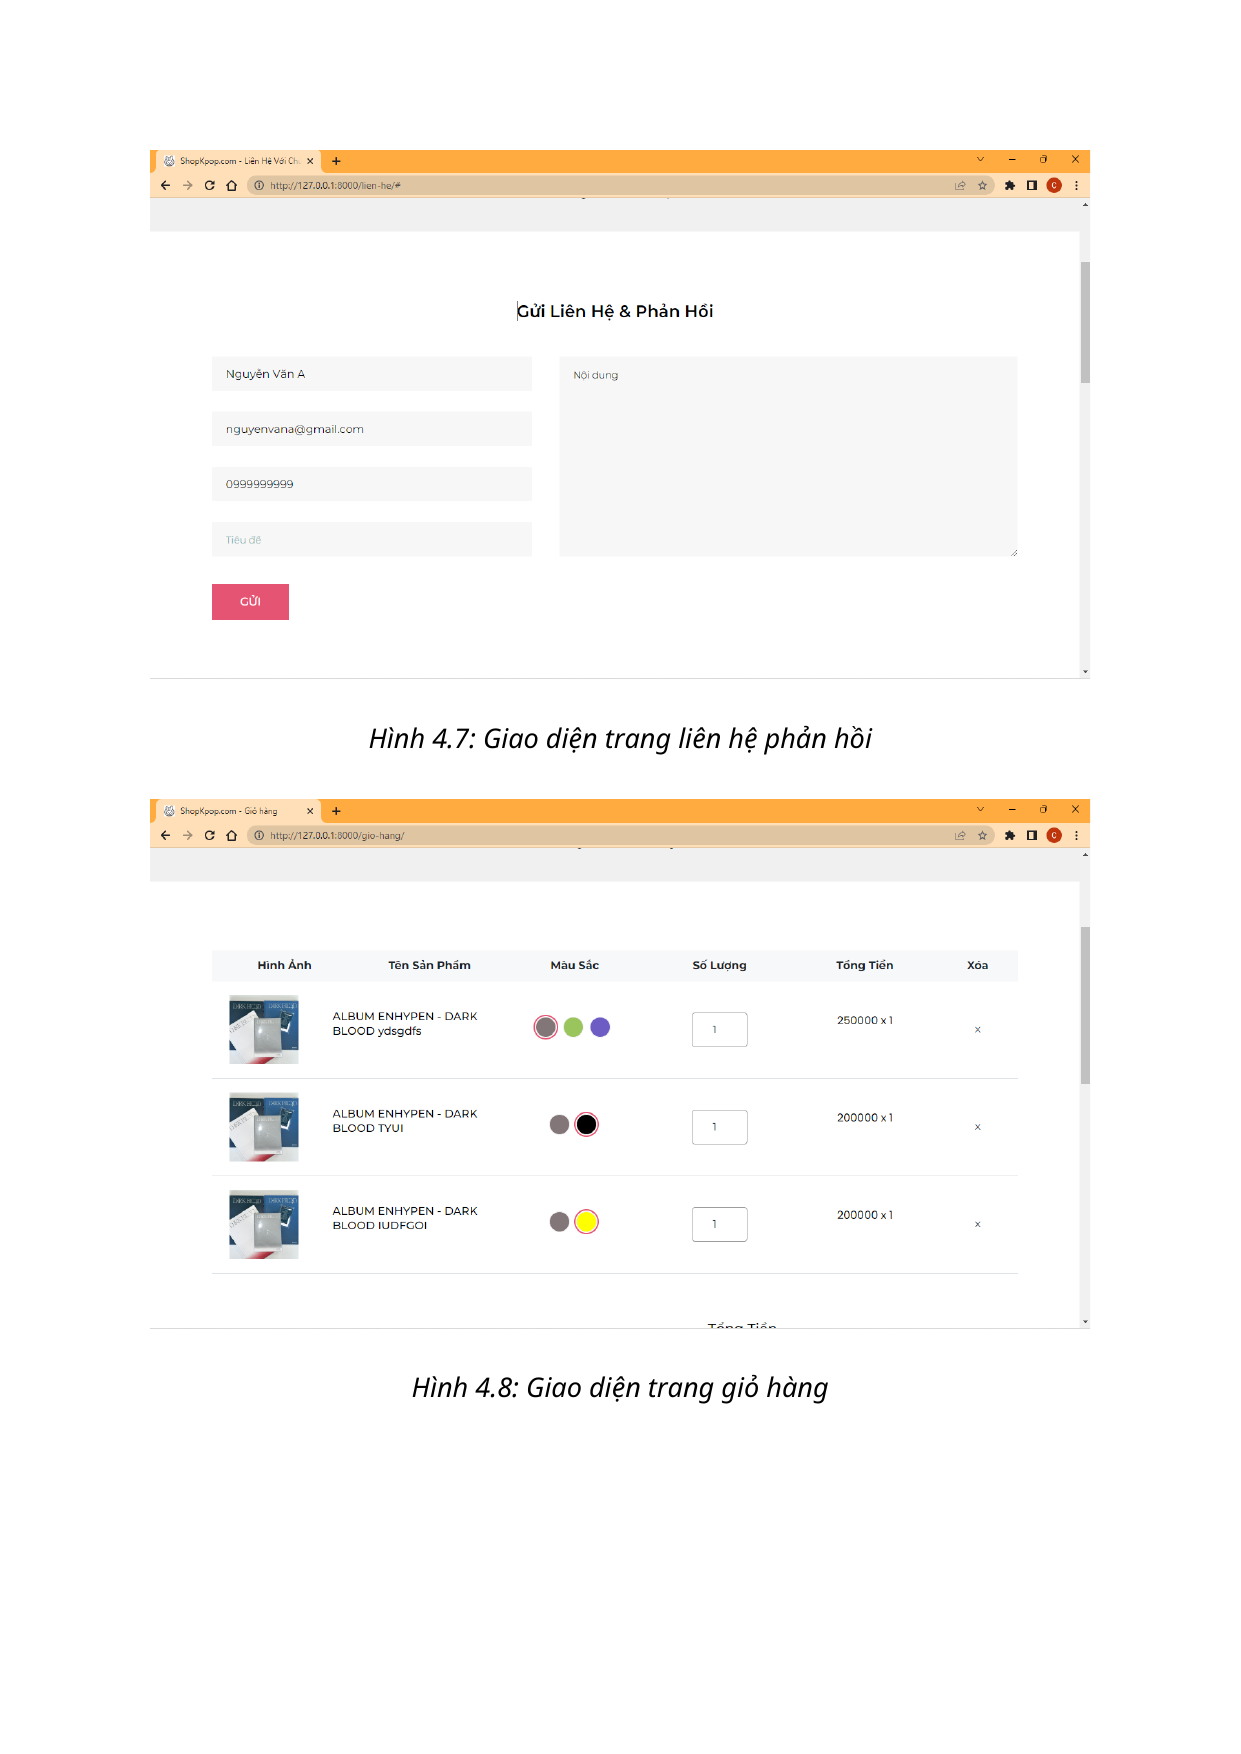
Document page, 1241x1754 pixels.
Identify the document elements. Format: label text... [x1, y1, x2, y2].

picture [150, 799, 1091, 1329]
picture [150, 150, 1091, 679]
text Hình 4.8: Giao diện trang giỏ hàng [150, 1369, 1090, 1406]
text Hình 4.7: Giao diện trang liên hệ phản hồi [150, 719, 1090, 756]
